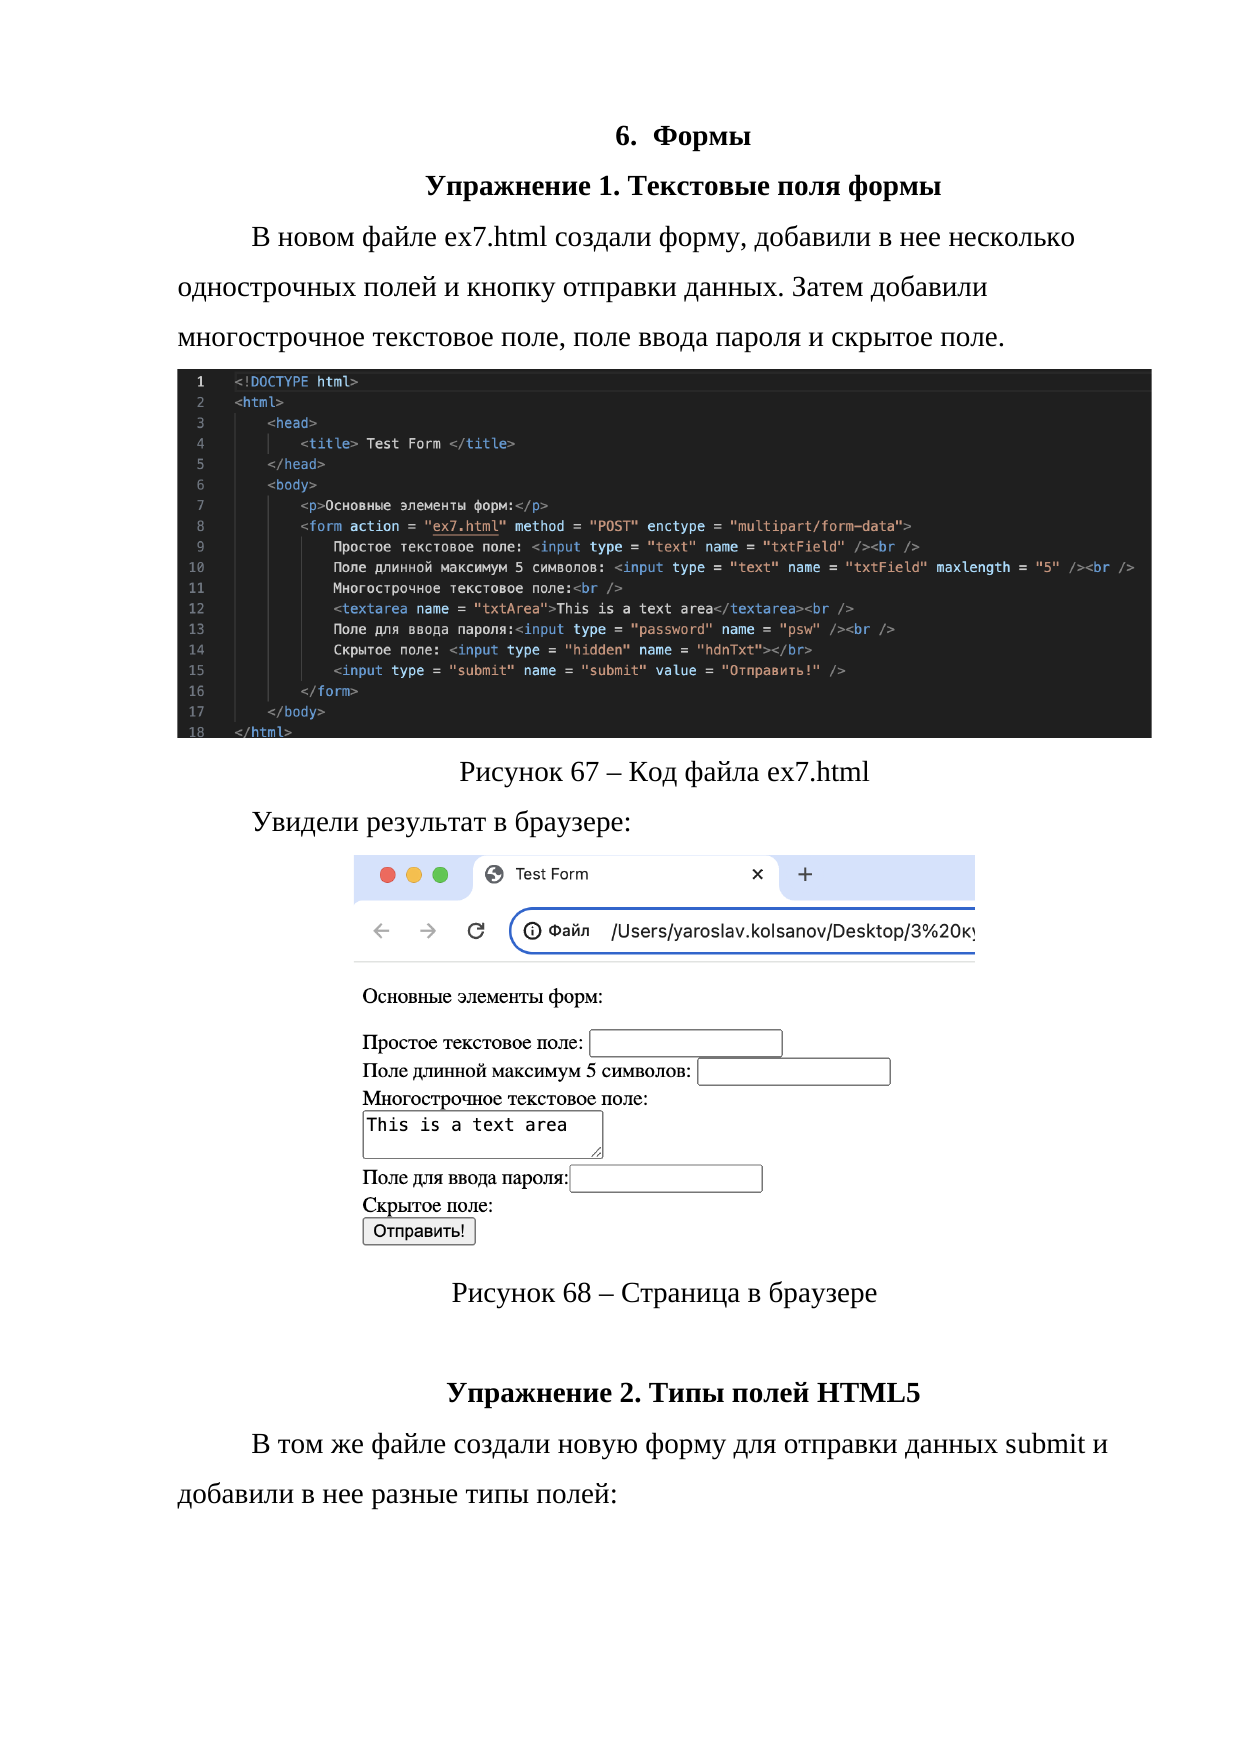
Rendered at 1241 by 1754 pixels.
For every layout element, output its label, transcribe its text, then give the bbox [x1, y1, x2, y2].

text Упражнение 2. Типы полей HTML5 [215, 1376, 1152, 1409]
text В новом файле ex7.html создали форму, добавили в нее несколько однострочных полей и кнопку отправки данных. Затем добавили многострочное текстовое поле, поле ввода пароля и скрытое поле. [177, 219, 1152, 353]
text Рисунок 68 – Cтраница в браузере [177, 1275, 1152, 1308]
text Рисунок 67 – Код файла ex7.html [177, 754, 1152, 788]
text В том же файле создали новую форму для отправки данных submit и добавили в нее разные типы полей: [177, 1426, 1152, 1510]
text Упражнение 1. Текстовые поля формы [215, 168, 1152, 202]
picture [177, 369, 1152, 738]
list Формы [215, 118, 1152, 152]
text Увидели результат в браузере: [177, 804, 1152, 838]
picture [353, 855, 975, 1259]
